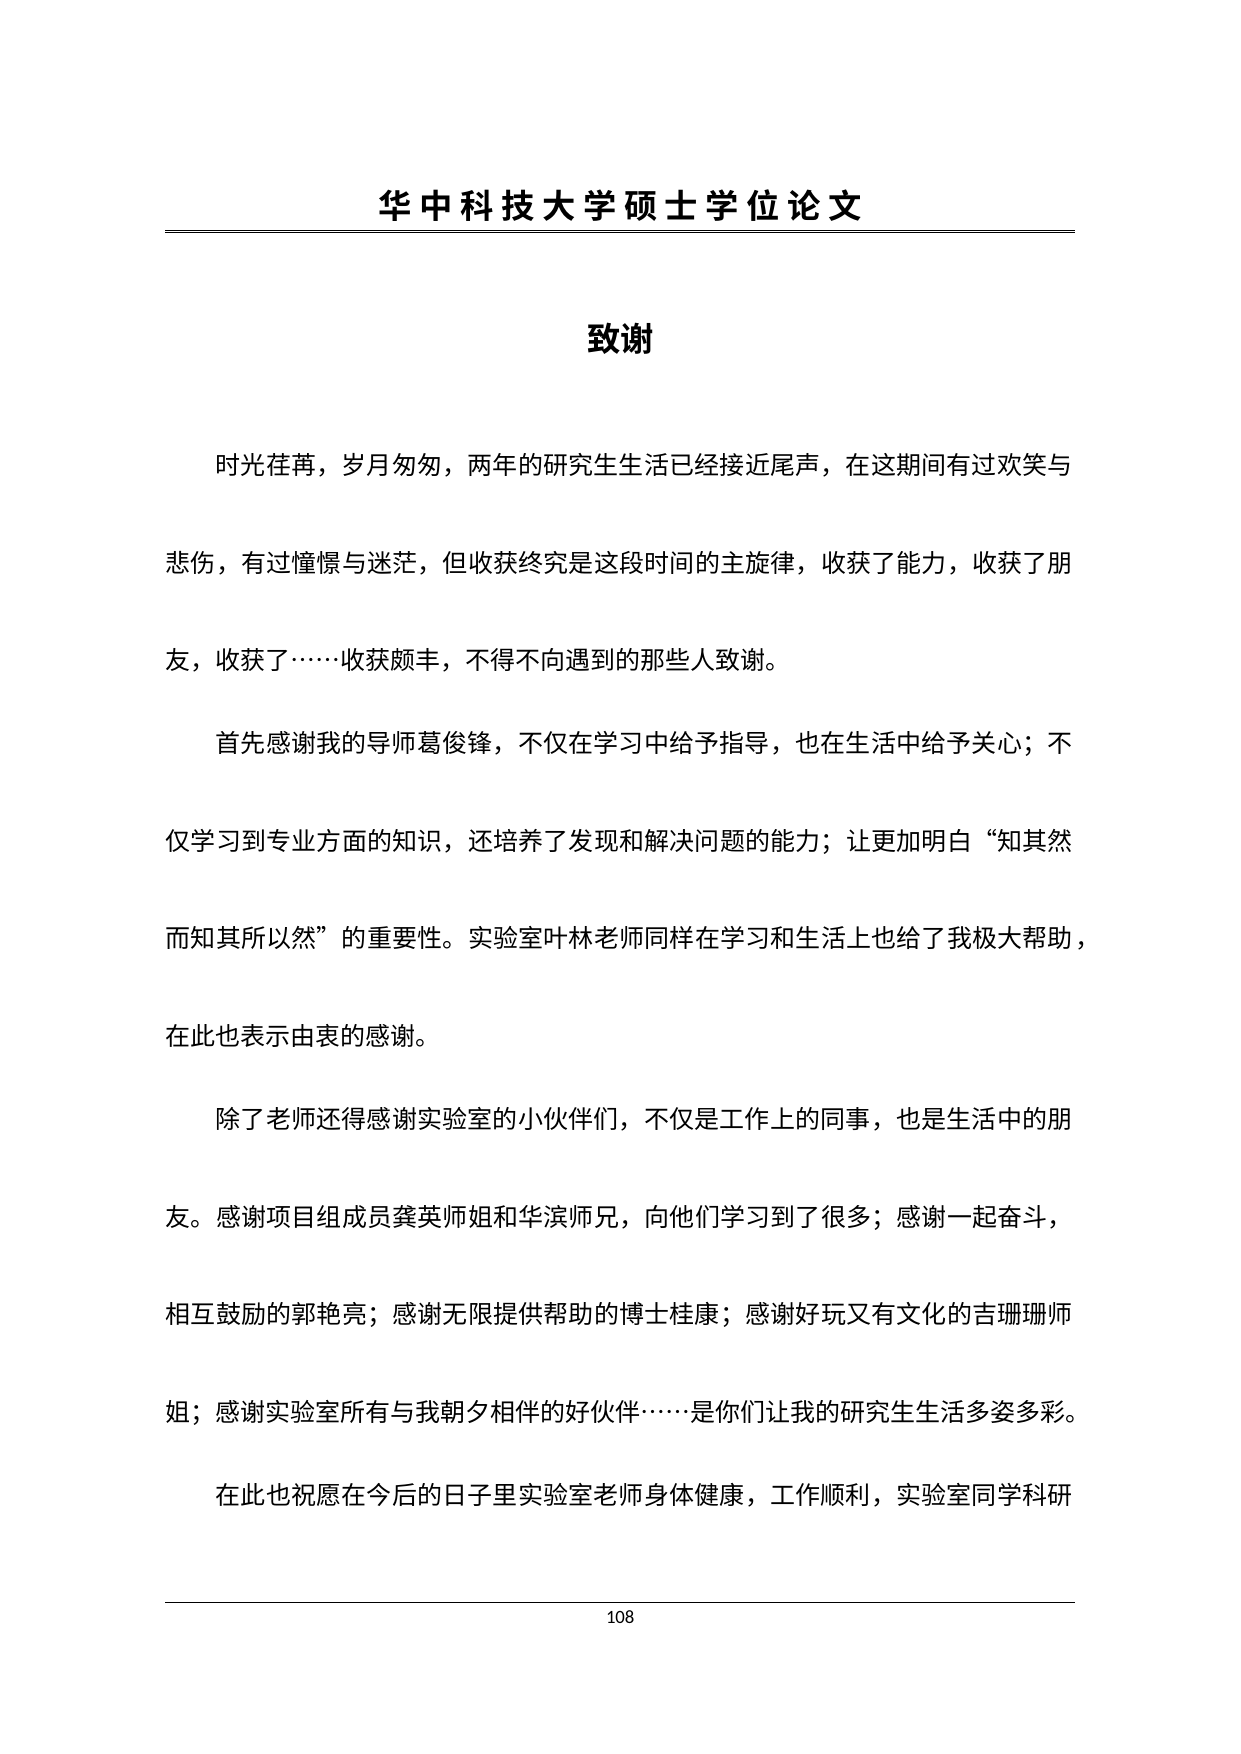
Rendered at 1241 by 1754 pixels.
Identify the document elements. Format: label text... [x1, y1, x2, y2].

text 除了老师还得感谢实验室的小伙伴们，不仅是工作上的同事，也是生活中的朋友。感谢项目组成员龚英师姐和华滨师兄，向他们学习到了很多；感谢一起奋斗，相互鼓励的郭艳亮；感谢无限提供帮助的博士桂康；感谢好玩又有文化的吉珊珊师姐；感谢实验室所有与我朝夕相伴的好伙伴……是你们让我的研究生生活多姿多彩。 [165, 1085, 1075, 1443]
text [165, 1461, 1075, 1526]
text 时光荏苒，岁月匆匆，两年的研究生生活已经接近尾声，在这期间有过欢笑与悲伤，有过憧憬与迷茫，但收获终究是这段时间的主旋律，收获了能力，收获了朋友，收获了……收获颇丰，不得不向遇到的那些人致谢。 [165, 431, 1075, 691]
text 首先感谢我的导师葛俊锋，不仅在学习中给予指导，也在生活中给予关心；不仅学习到专业方面的知识，还培养了发现和解决问题的能力；让更加明白“知其然而知其所以然”的重要性。实验室叶林老师同样在学习和生活上也给了我极大帮助，在此也表示由衷的感谢。 [165, 709, 1075, 1067]
text 致谢 [165, 304, 1075, 369]
